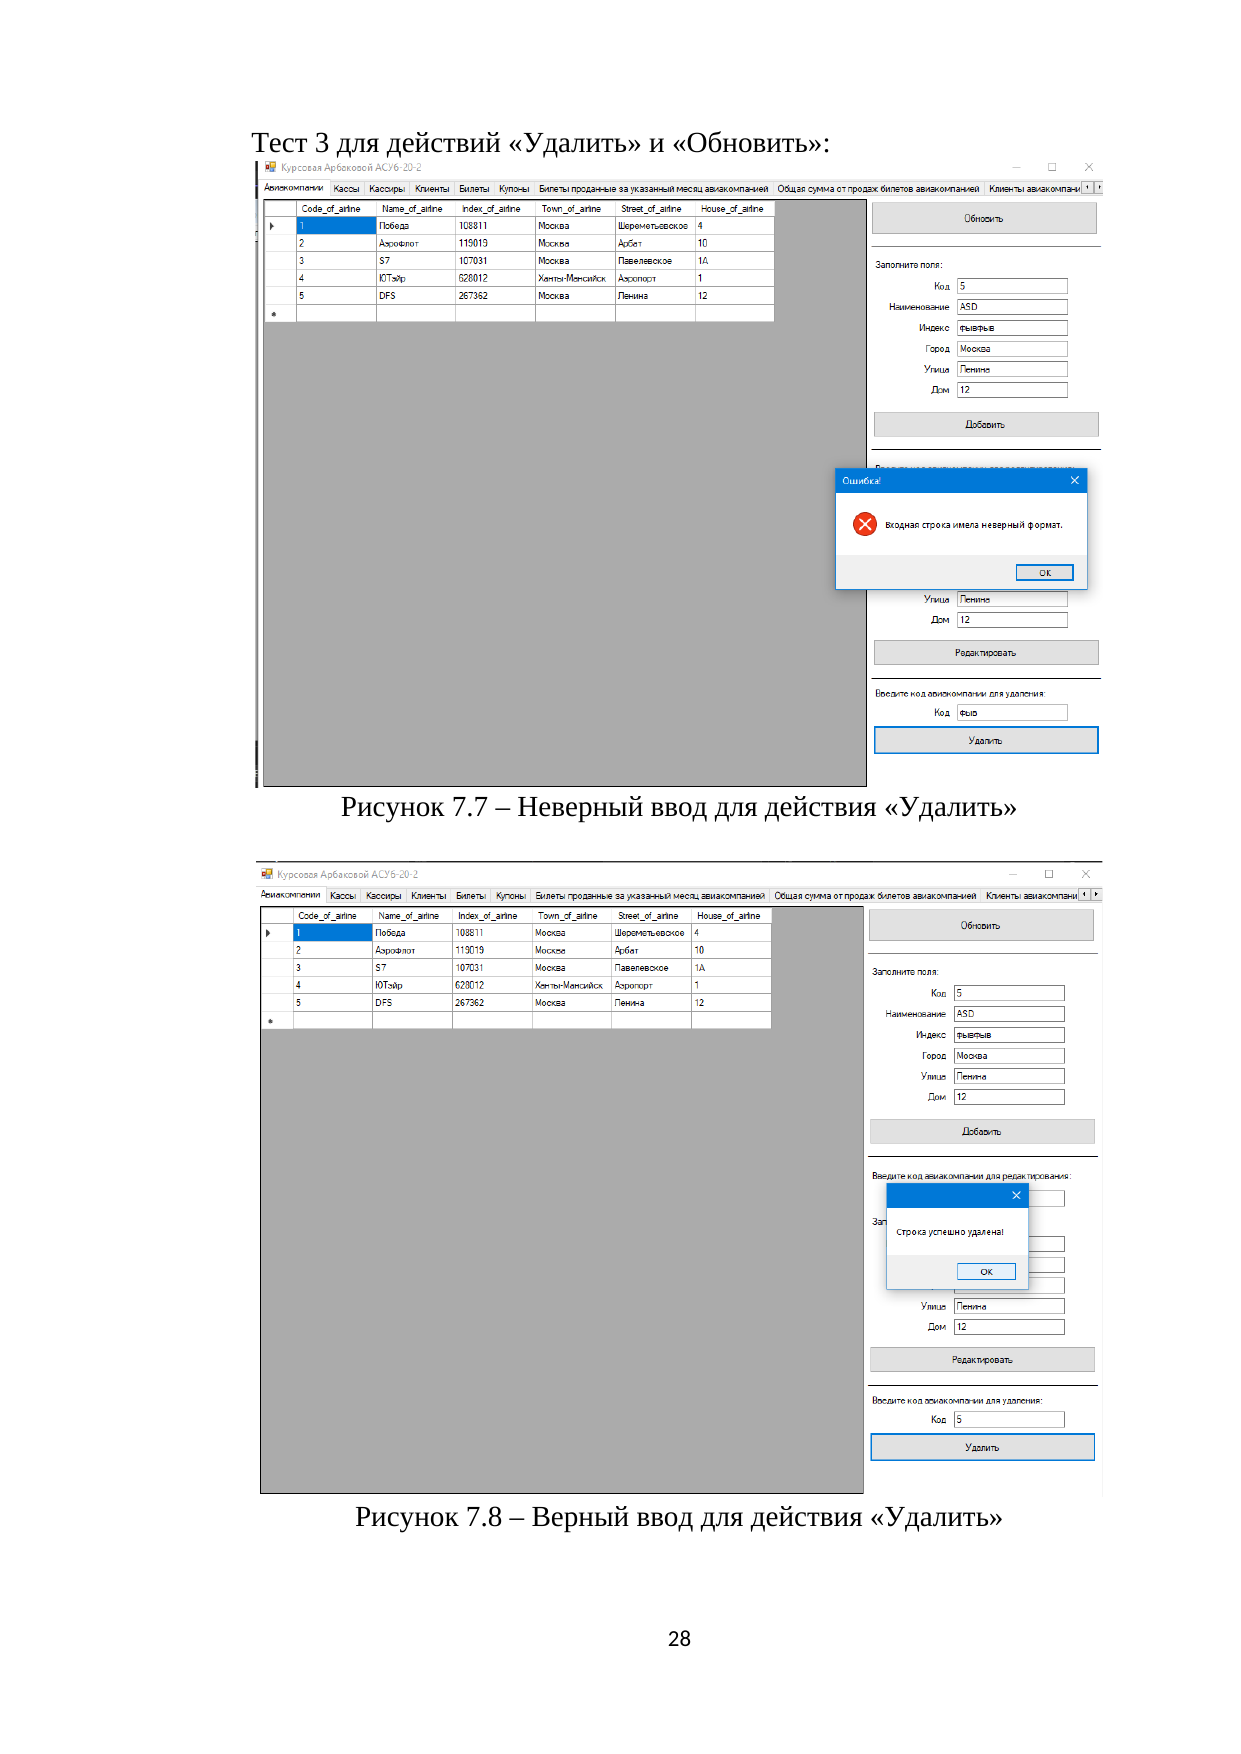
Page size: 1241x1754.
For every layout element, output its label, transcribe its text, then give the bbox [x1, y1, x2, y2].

text Рисунок 7.7 – Неверный ввод для действия «Удалить» [177, 789, 1181, 823]
picture [256, 861, 1103, 1497]
text Рисунок 7.8 – Верный ввод для действия «Удалить» [177, 1499, 1181, 1532]
text Тест 3 для действий «Удалить» и «Обновить»: [177, 125, 1181, 158]
picture [255, 161, 1103, 788]
